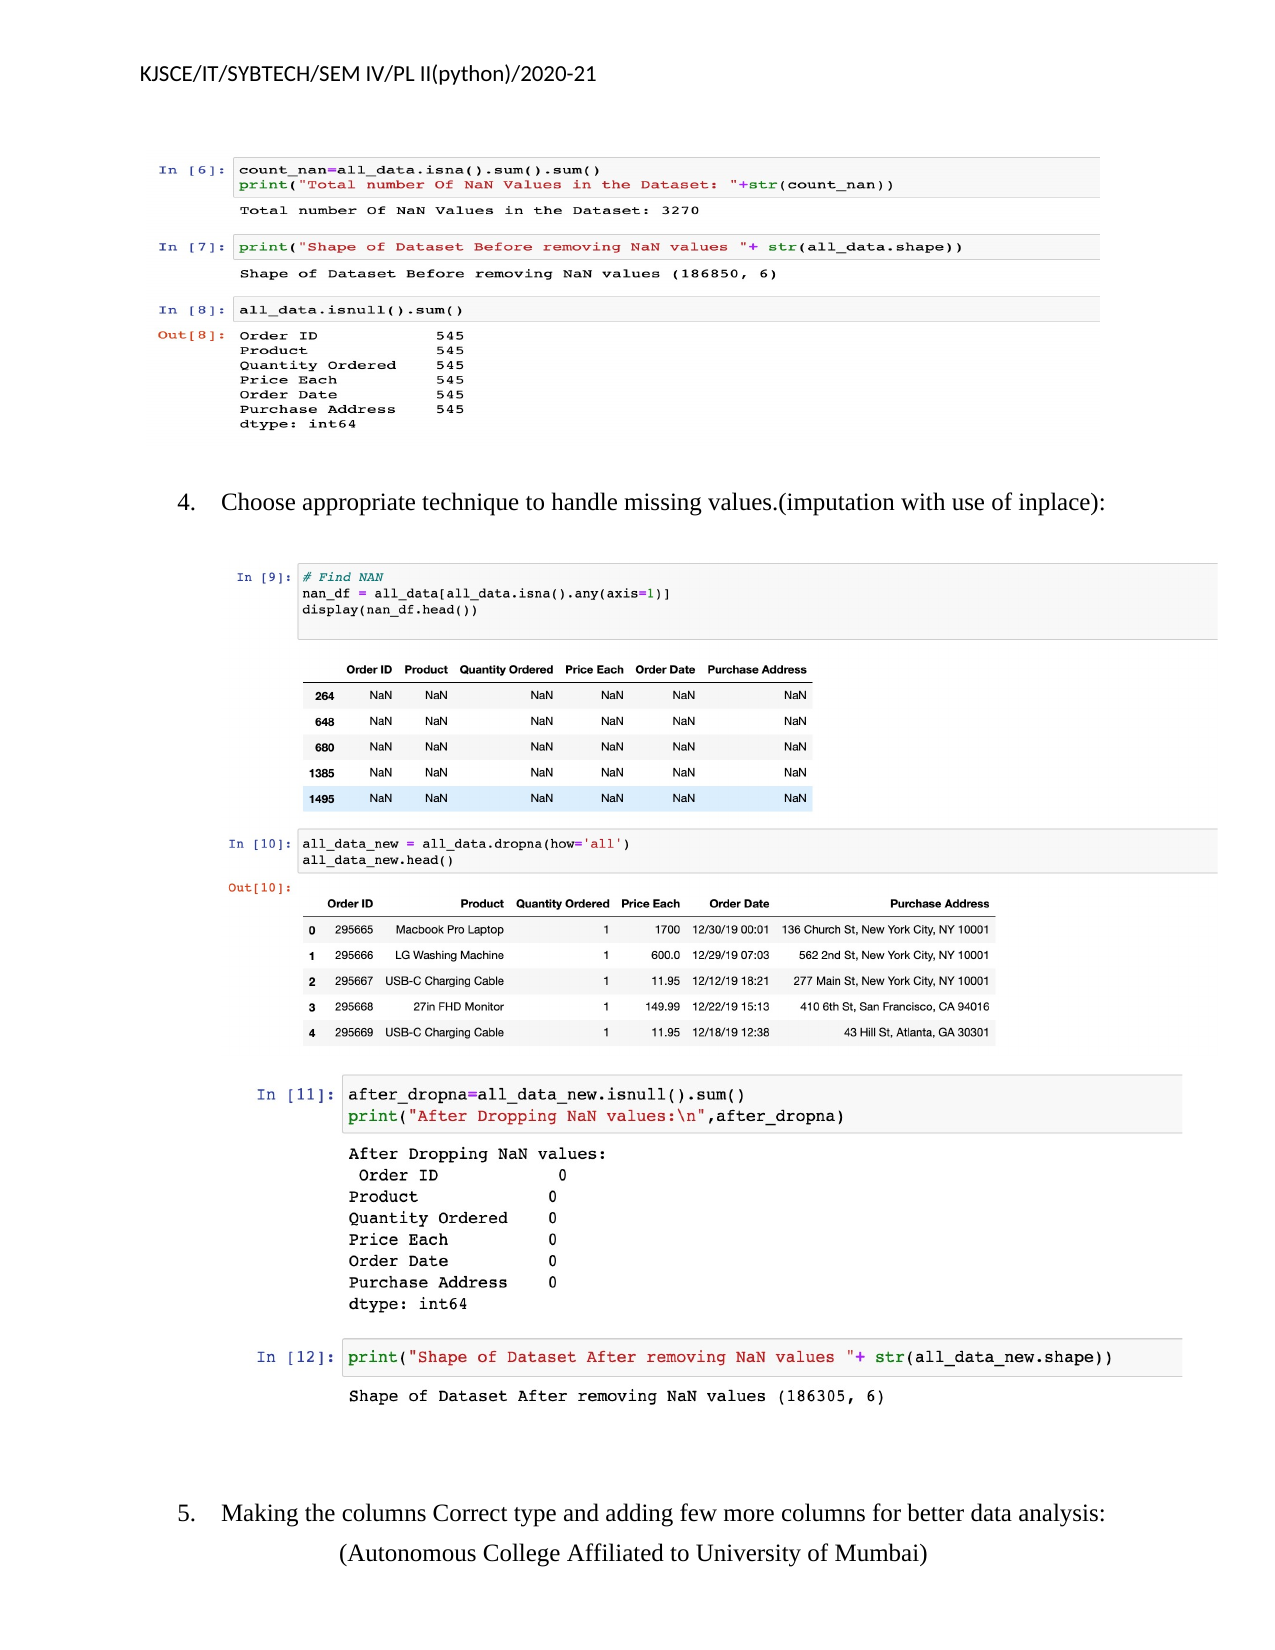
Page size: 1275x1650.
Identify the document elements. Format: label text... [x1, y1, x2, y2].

picture [220, 559, 1218, 1056]
picture [145, 147, 1100, 446]
list Choose appropriate technique to handle missing values.(imputation with use of inplace): [177, 487, 1127, 516]
list Making the columns Correct type and adding few more columns for better data analysis: [177, 1498, 1127, 1527]
picture [221, 1057, 1183, 1423]
